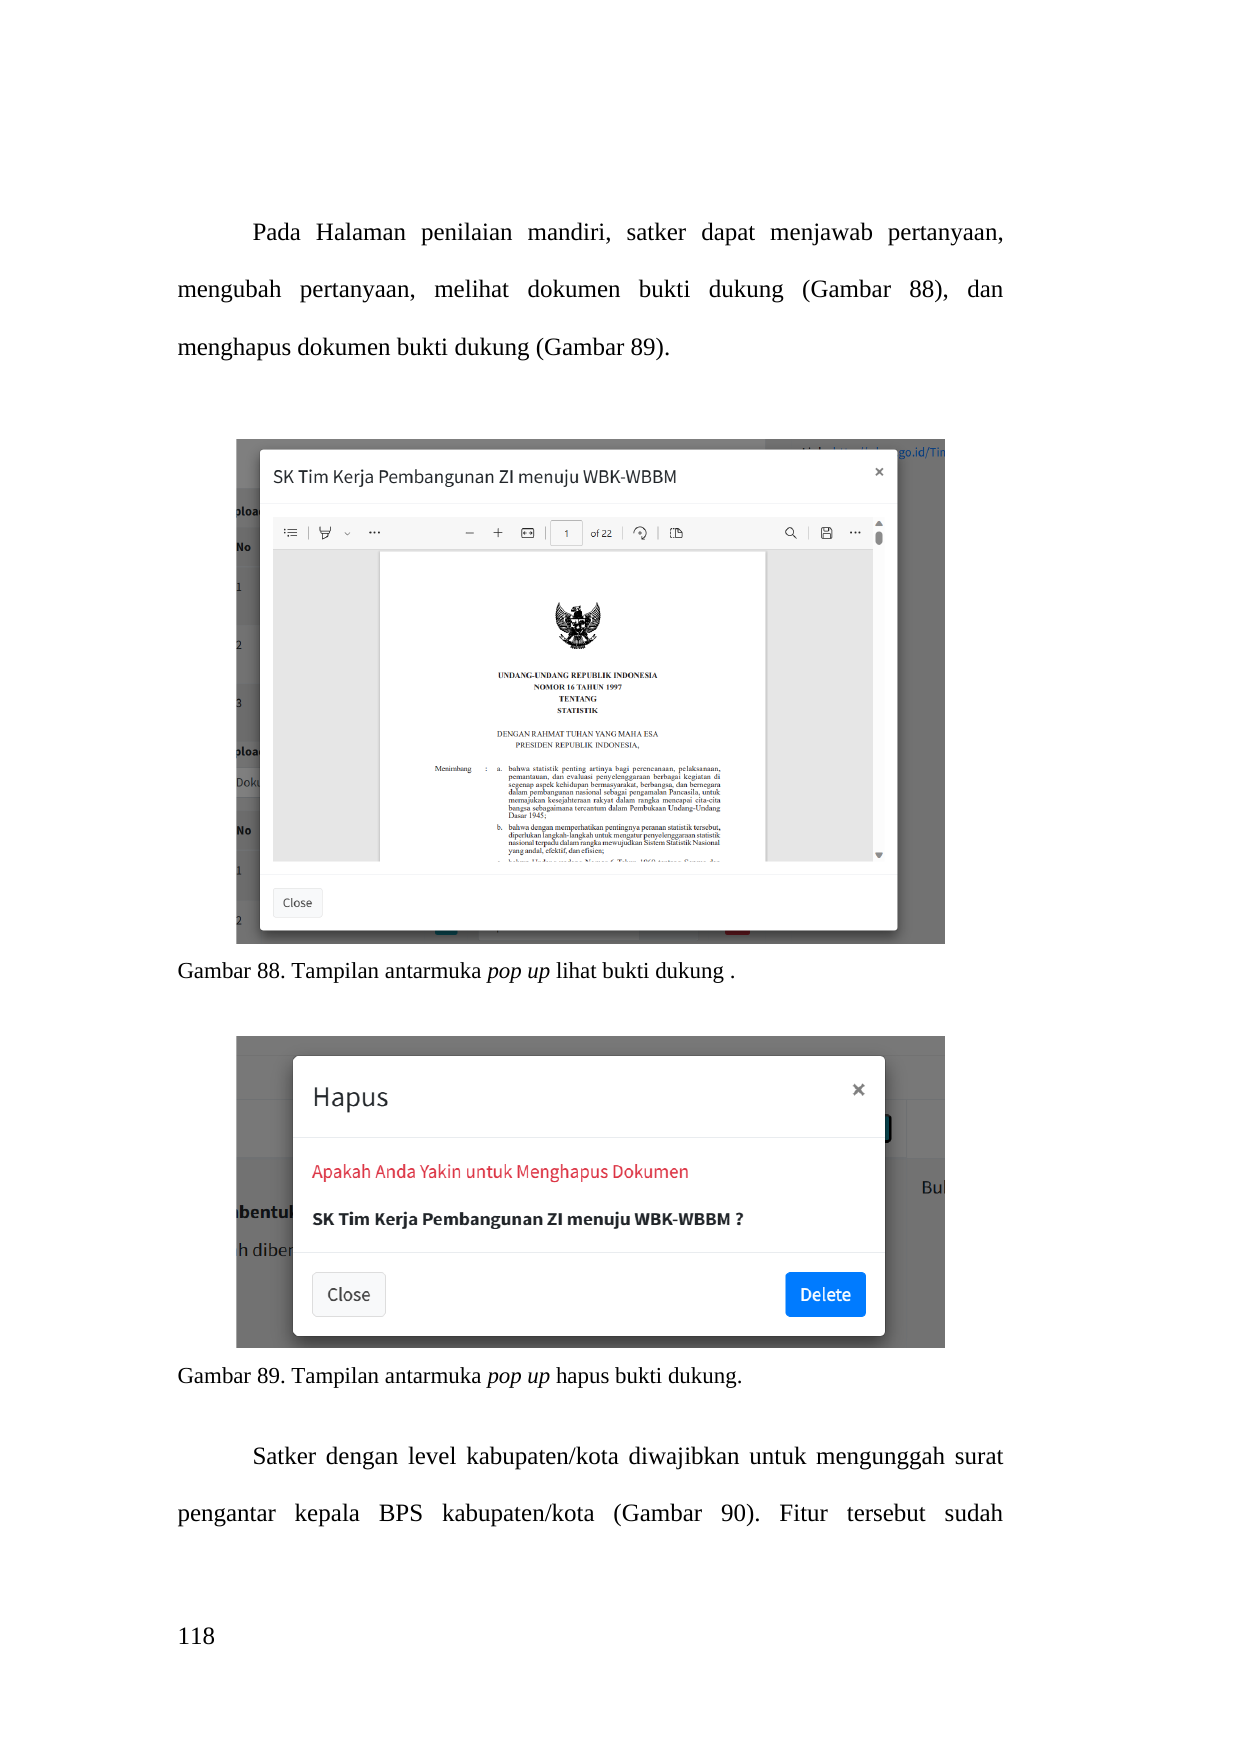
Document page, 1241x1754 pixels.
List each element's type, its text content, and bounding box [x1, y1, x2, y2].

text Pada Halaman penilaian mandiri, satker dapat menjawab pertanyaan, mengubah pertanyaan, melihat dokumen bukti dukung (Gambar 88), dan menghapus dokumen bukti dukung (Gambar 89). [177, 217, 1004, 360]
text Gambar 89. Tampilan antarmuka pop up hapus bukti dukung. [177, 1362, 1004, 1388]
text Gambar 88. Tampilan antarmuka pop up lihat bukti dukung . [177, 957, 1004, 984]
picture [236, 1036, 945, 1348]
picture [236, 439, 945, 944]
